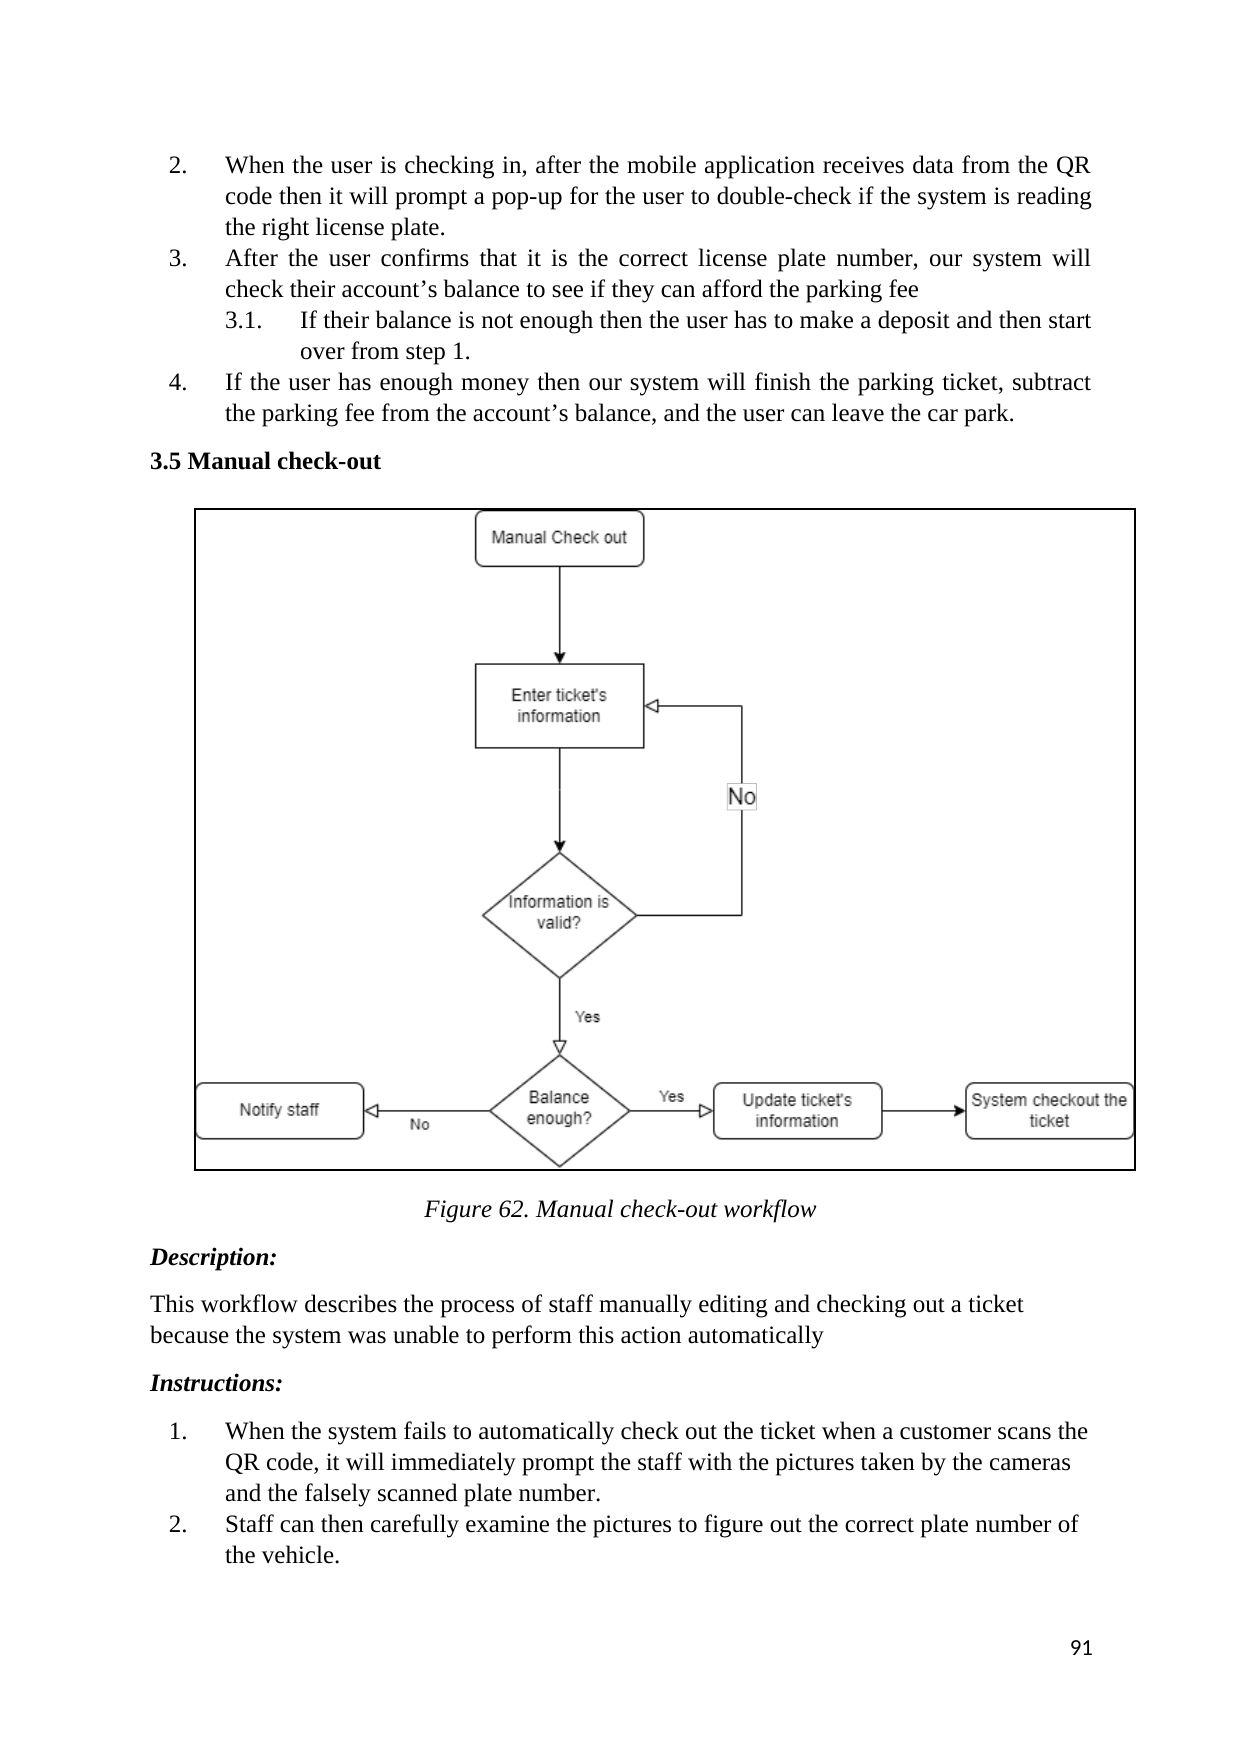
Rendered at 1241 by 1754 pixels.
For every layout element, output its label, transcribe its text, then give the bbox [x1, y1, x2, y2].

list Staff can then carefully examine the pictures to figure out the correct plate number of the vehicle. [187, 1509, 1093, 1569]
subtitle 3.5 Manual check-out [150, 446, 1093, 475]
text This workflow describes the process of staff manually editing and checking out a ticket because the system was unable to perform this action automatically [150, 1289, 1093, 1349]
picture [196, 510, 1134, 1169]
text Description: [150, 1242, 1093, 1271]
list When the system fails to automatically check out the ticket when a customer scans the QR code, it will immediately prompt the staff with the pictures taken by the cameras and the falsely scanned plate number. [187, 1416, 1093, 1507]
list If their balance is not enough then the user has to make a deposit and then start over from step 1. [262, 305, 1093, 365]
list When the user is checking in, after the mobile application receives data from the QR code then it will prompt a pop-up for the user to double-check if the system is reading the right license plate. [187, 150, 1093, 241]
list After the user confirms that it is the correct license plate number, our system will check their account’s balance to see if they can afford the parking fee [187, 243, 1093, 303]
list If the user has enough money then our system will finish the parking ticket, subtract the parking fee from the account’s balance, and the user can leave the car park. [187, 367, 1093, 427]
text Instructions: [150, 1368, 1093, 1397]
